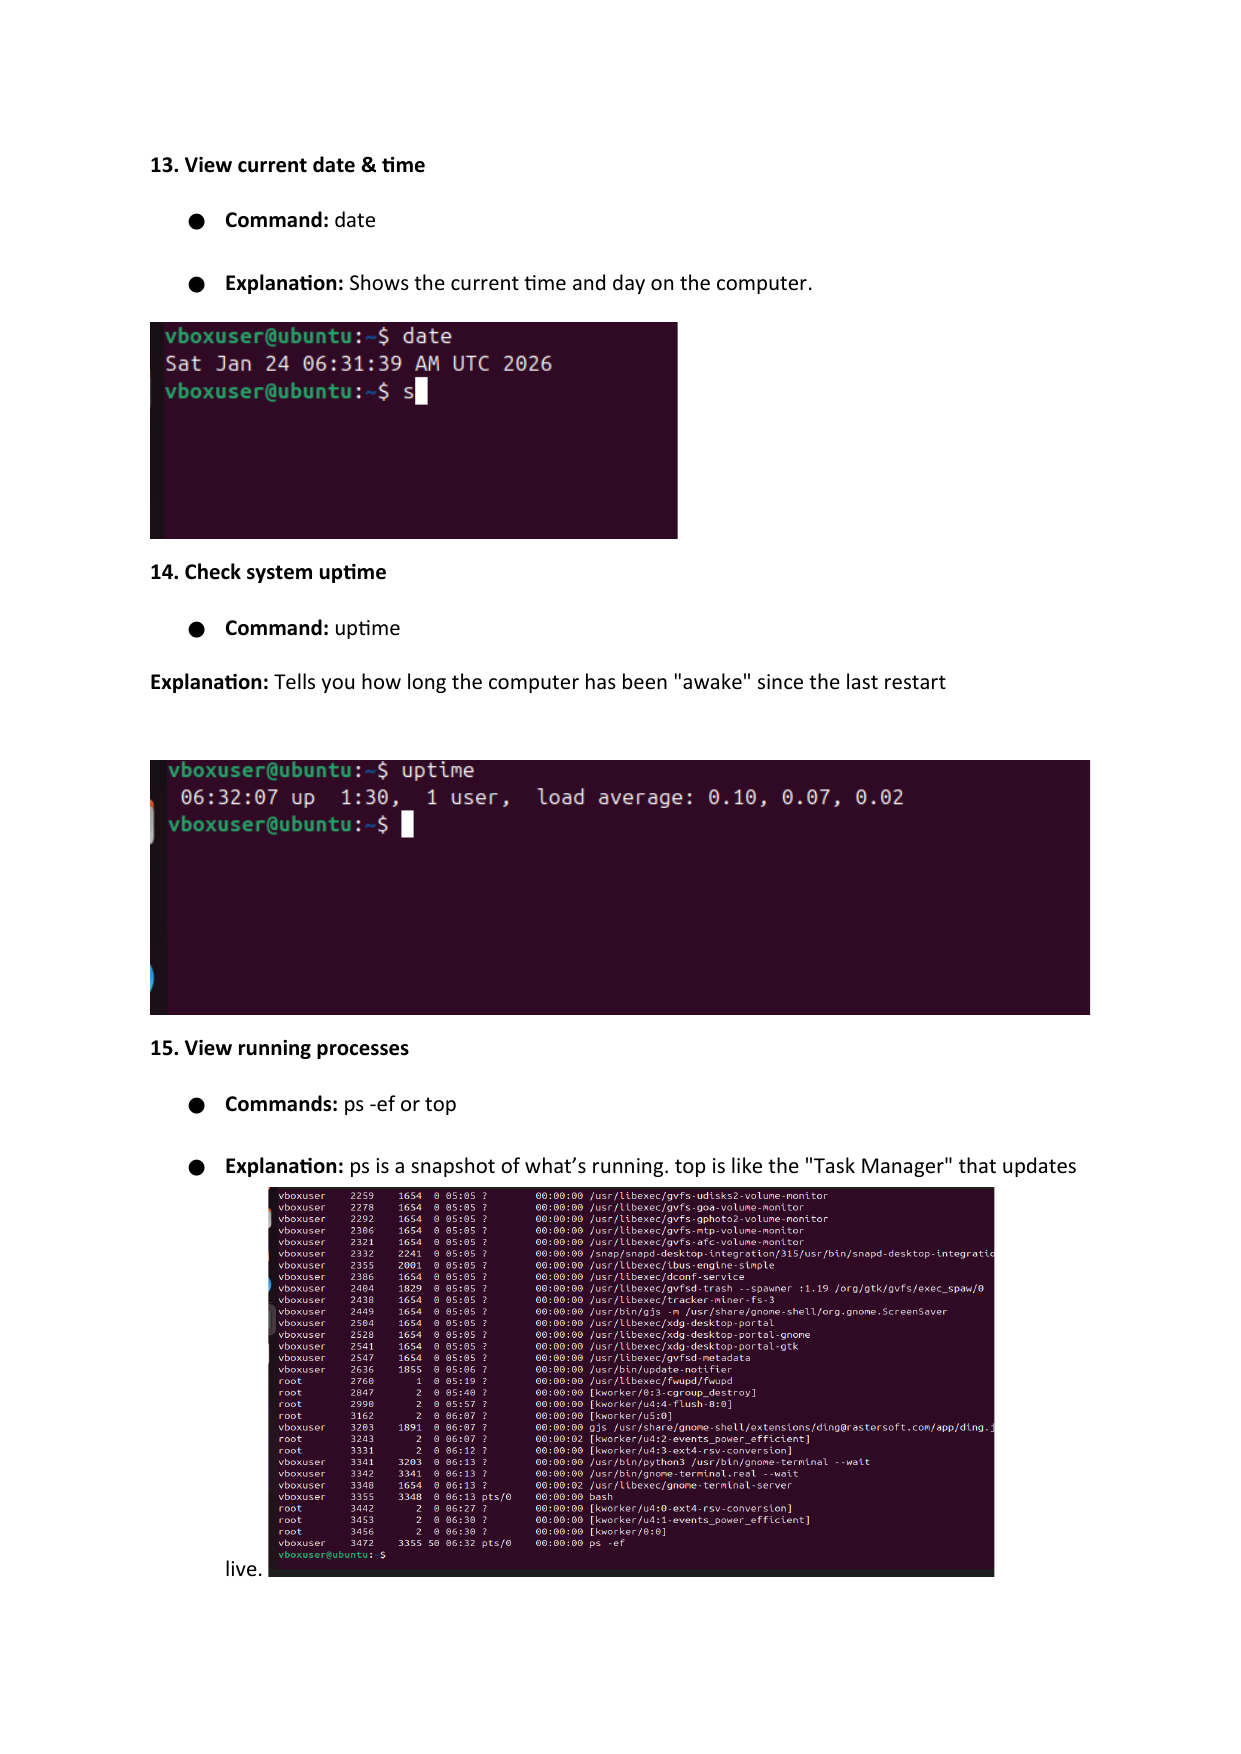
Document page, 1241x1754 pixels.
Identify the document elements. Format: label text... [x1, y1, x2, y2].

text 14. Check system uptime [150, 557, 1090, 585]
list Explanation: Shows the current time and day on the computer. [187, 259, 1090, 302]
list Command: date [187, 197, 1090, 239]
list Command: uptime [187, 604, 1090, 647]
text 13. View current date & time [150, 150, 1090, 178]
text Explanation: Tells you how long the computer has been "awake" since the last restart [150, 667, 1090, 695]
text 15. View running processes [150, 1033, 1090, 1061]
picture [150, 322, 678, 539]
list Commands: ps -ef or top [187, 1080, 1090, 1123]
picture [268, 1187, 995, 1577]
picture [150, 760, 1091, 1015]
